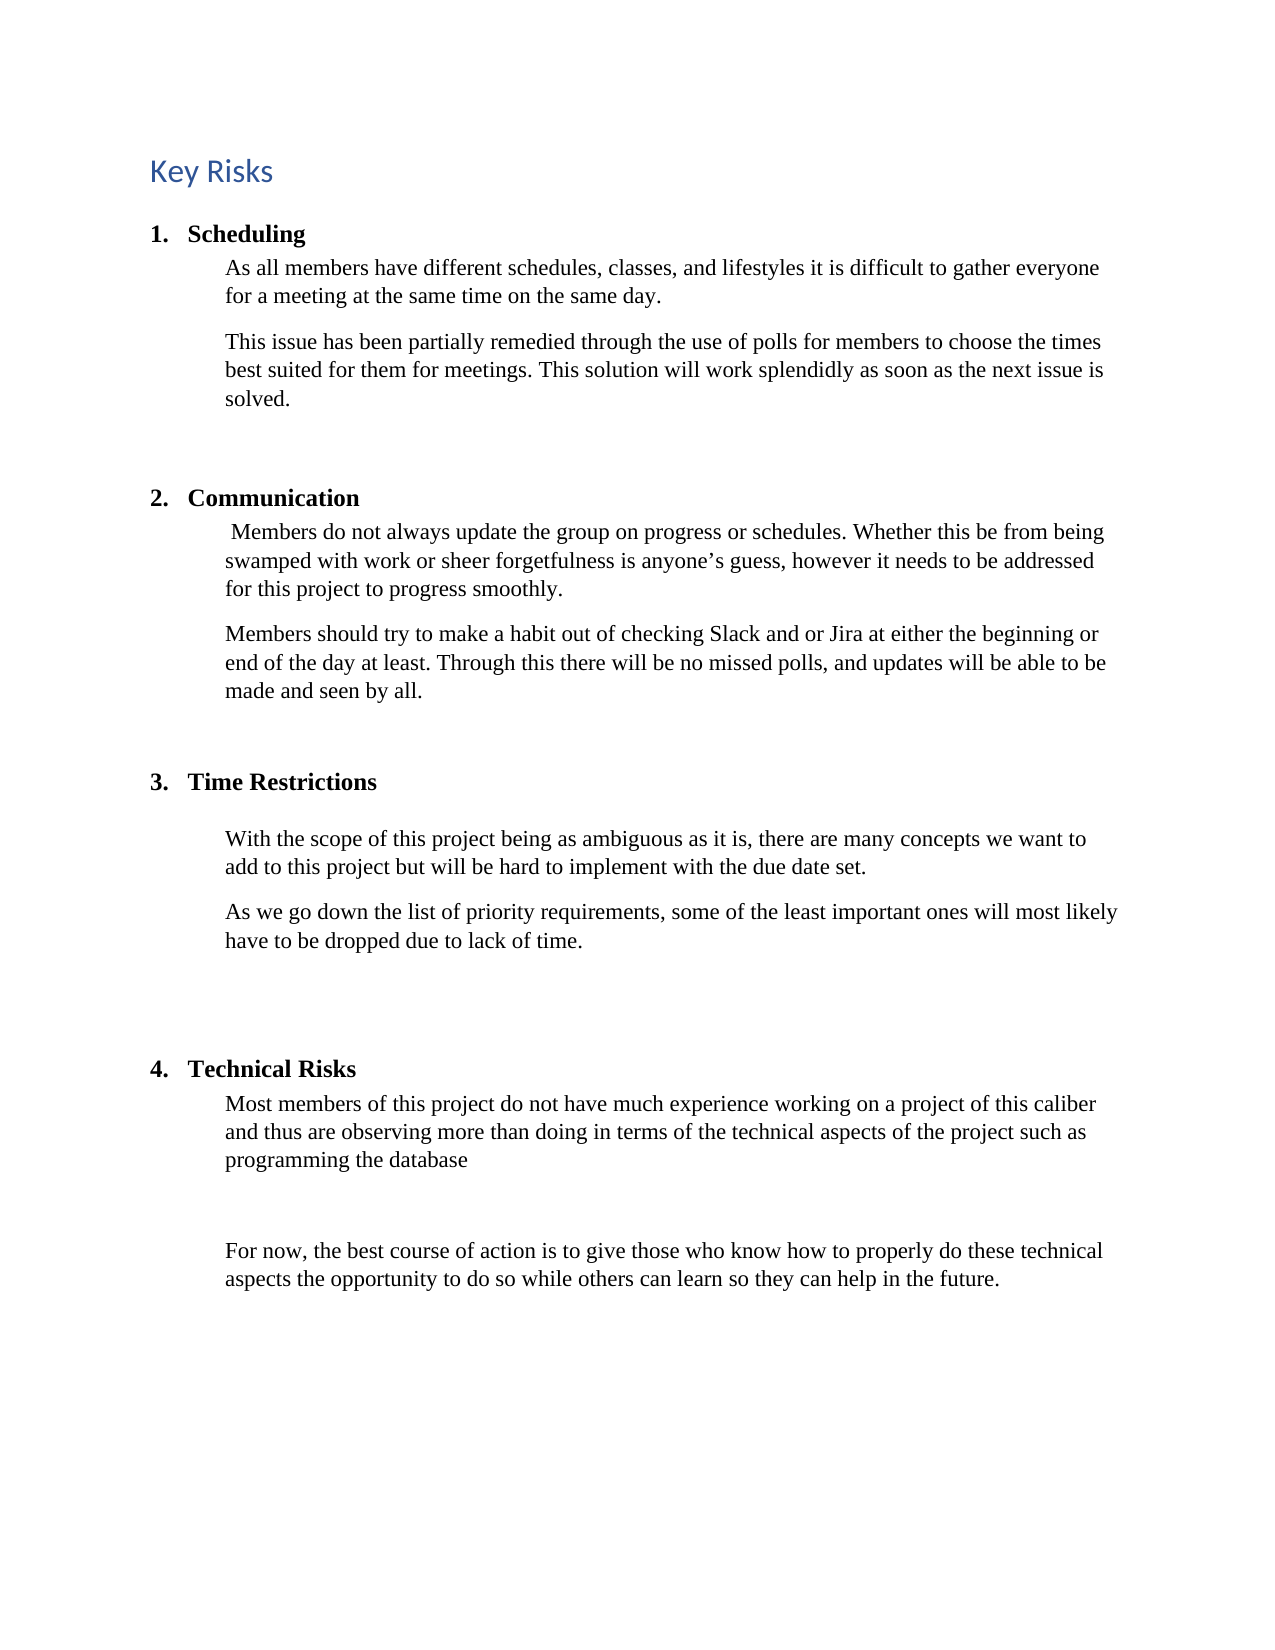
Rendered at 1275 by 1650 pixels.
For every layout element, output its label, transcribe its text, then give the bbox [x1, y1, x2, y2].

subtitle Technical Risks [150, 1054, 1125, 1083]
text With the scope of this project being as ambiguous as it is, there are many concepts we want to add to this project but will be hard to implement with the due date set. [225, 825, 1125, 880]
text Members should try to make a habit out of checking Slack and or Jira at either the beginning or end of the day at least. Through this there will be no missed polls, and updates will be able to be made and seen by all. [225, 620, 1125, 703]
text For now, the best course of action is to give those who know how to properly do these technical aspects the opportunity to do so while others can learn so they can help in the future. [225, 1237, 1125, 1292]
text As all members have different schedules, classes, and lifestyles it is difficult to gather everyone for a meeting at the same time on the same day. [225, 254, 1125, 309]
subtitle Communication [150, 483, 1125, 512]
text Members do not always update the group on progress or schedules. Whether this be from being swamped with work or sheer forgetfulness is anyone’s guess, however it needs to be addressed for this project to progress smoothly. [225, 518, 1125, 602]
subtitle Scheduling [150, 219, 1125, 248]
subtitle Key Risks [150, 150, 1125, 191]
subtitle Time Restrictions [150, 767, 1125, 796]
text As we go down the list of priority requirements, some of the least important ones will most likely have to be dropped due to lack of time. [225, 898, 1125, 953]
text Most members of this project do not have much experience working on a project of this caliber and thus are observing more than doing in terms of the technical aspects of the project such as programming the database [225, 1090, 1125, 1173]
text This issue has been partially remedied through the use of polls for members to choose the times best suited for them for meetings. This solution will work splendidly as soon as the next issue is solved. [225, 328, 1125, 411]
